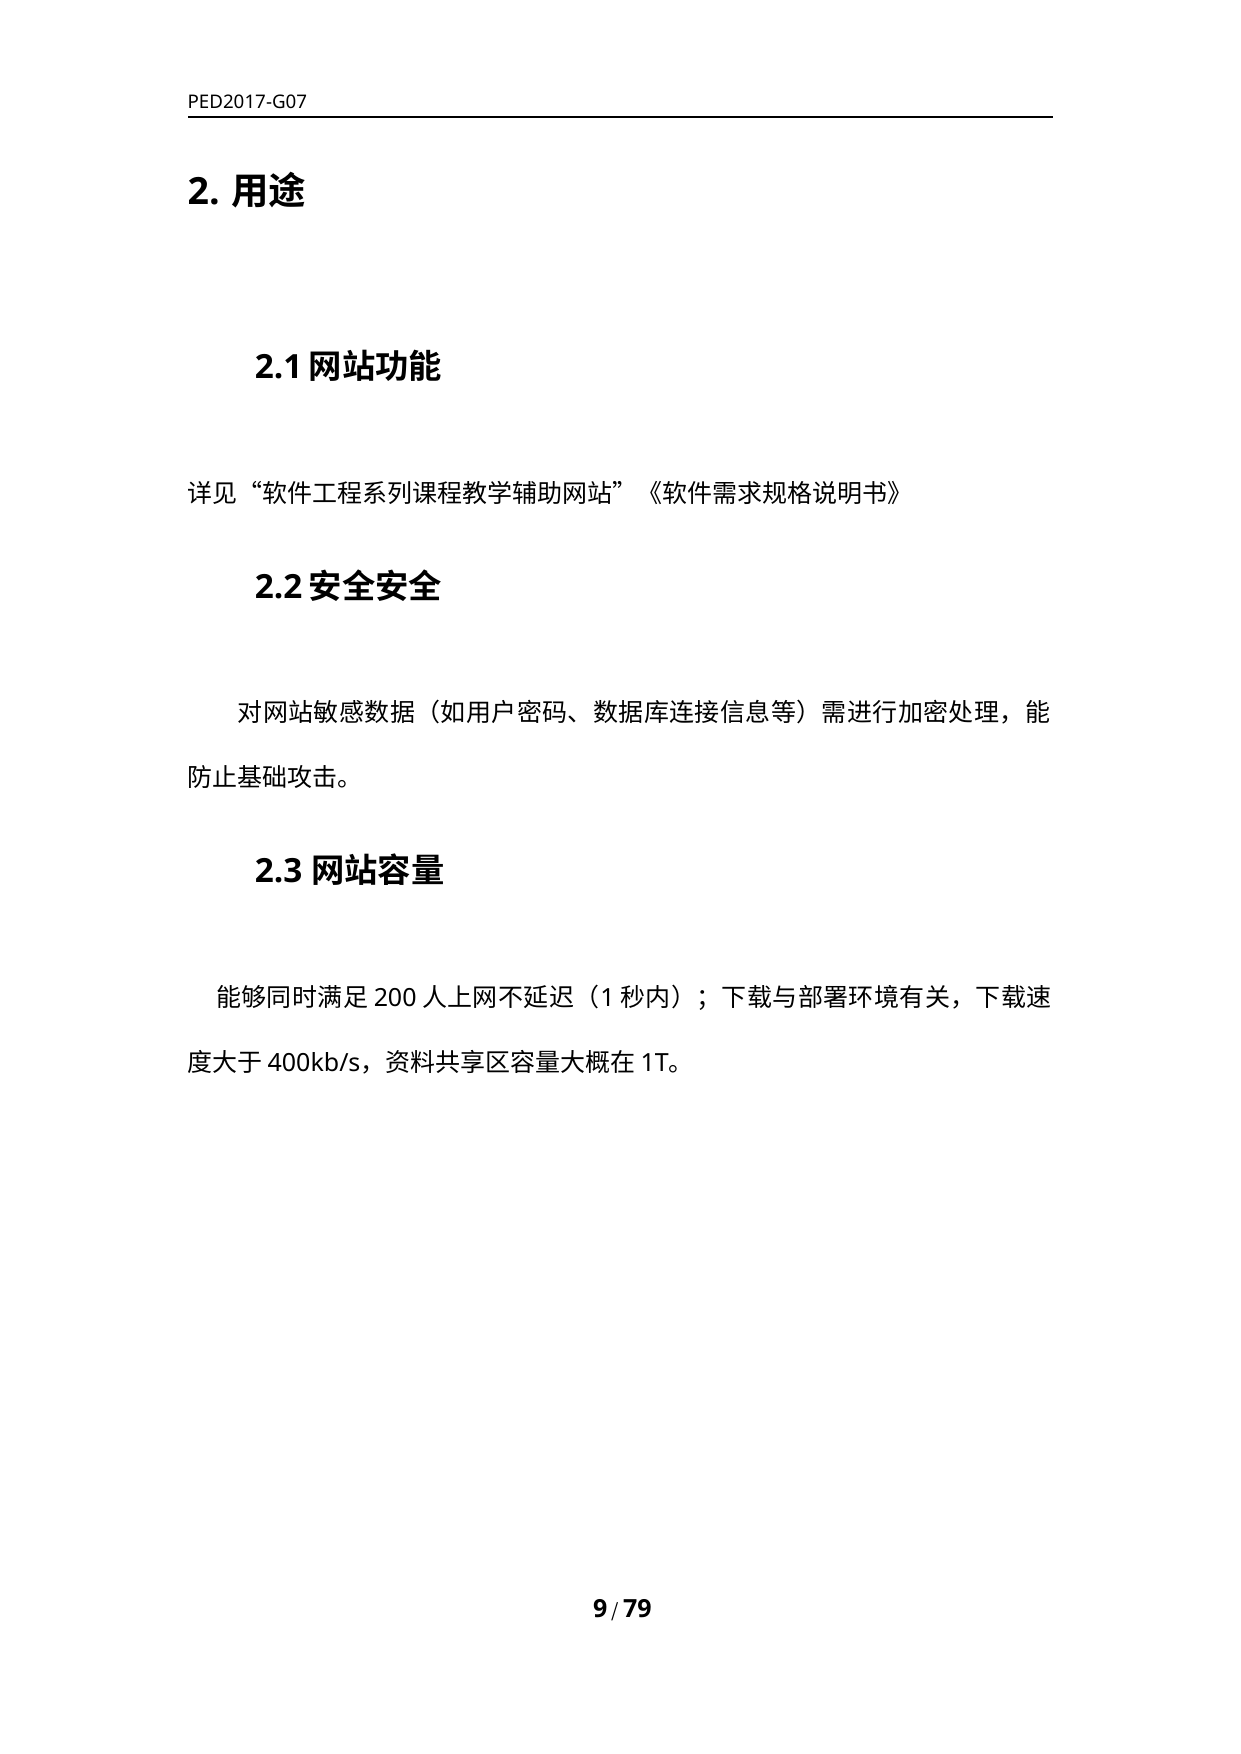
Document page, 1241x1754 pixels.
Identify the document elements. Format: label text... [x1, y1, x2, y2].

text 对网站敏感数据（如用户密码、数据库连接信息等）需进行加密处理，能防止基础攻击。 [187, 678, 1053, 808]
subtitle 用途 [187, 156, 1053, 221]
text 详见“软件工程系列课程教学辅助网站”《软件需求规格说明书》 [187, 459, 1053, 524]
subtitle 2.3 网站容量 [187, 836, 1053, 901]
subtitle 2.2安全安全 [187, 551, 1053, 616]
text 能够同时满足200人上网不延迟（1秒内）；下载与部署环境有关，下载速度大于400kb/s，资料共享区容量大概在1T。 [187, 963, 1053, 1093]
subtitle 2.1网站功能 [187, 332, 1053, 397]
